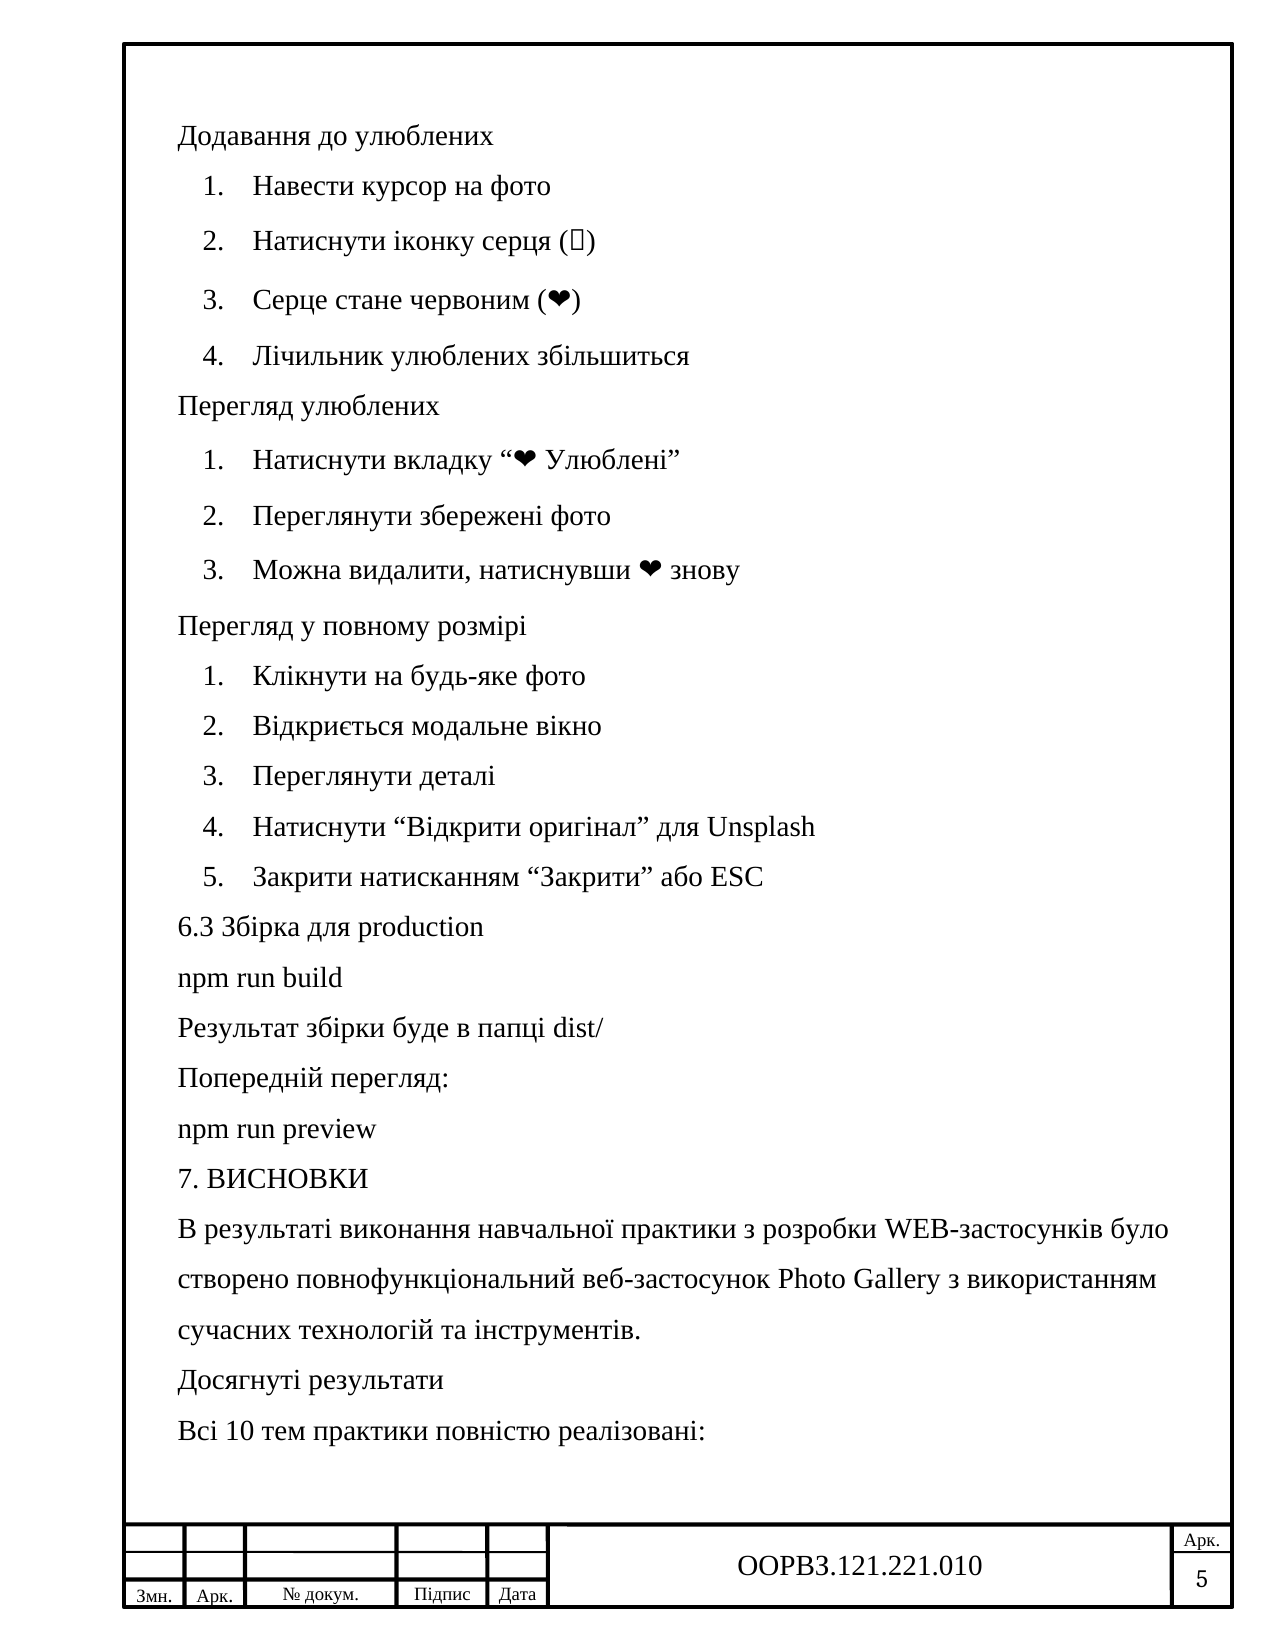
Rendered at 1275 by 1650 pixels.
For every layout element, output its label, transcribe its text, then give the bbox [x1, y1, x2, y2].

text Всі 10 тем практики повністю реалізовані: [177, 1413, 1186, 1446]
list Лічильник улюблених збільшиться [202, 338, 1186, 371]
list Натиснути іконку серця (🤍) [202, 219, 1186, 258]
subtitle 6.3 Збірка для production [177, 909, 1186, 943]
text npm run build [177, 960, 1186, 993]
list Закрити натисканням “Закрити” або ESC [202, 859, 1186, 893]
subtitle Додавання до улюблених [177, 118, 1186, 152]
subtitle Досягнуті результати [177, 1362, 1186, 1396]
list Можна видалити, натиснувши ❤️ знову [202, 548, 1186, 588]
subtitle 7. ВИСНОВКИ [177, 1161, 1186, 1194]
list Переглянути деталі [202, 758, 1186, 792]
list Серце стане червоним (❤️) [202, 278, 1186, 318]
text Попередній перегляд: [177, 1060, 1186, 1094]
text В результаті виконання навчальної практики з розробки WEB-застосунків було створено повнофункціональний веб-застосунок Photo Gallery з використанням сучасних технологій та інструментів. [177, 1211, 1186, 1346]
list Переглянути збережені фото [202, 498, 1186, 531]
list Клікнути на будь-яке фото [202, 658, 1186, 691]
list Навести курсор на фото [202, 168, 1186, 202]
list Натиснути вкладку “❤️ Улюблені” [202, 438, 1186, 478]
subtitle Перегляд у повному розмірі [177, 608, 1186, 641]
subtitle Перегляд улюблених [177, 388, 1186, 422]
text npm run preview [177, 1111, 1186, 1144]
list Відкриється модальне вікно [202, 708, 1186, 742]
list Натиснути “Відкрити оригінал” для Unsplash [202, 809, 1186, 842]
text Результат збірки буде в папці dist/ [177, 1010, 1186, 1044]
